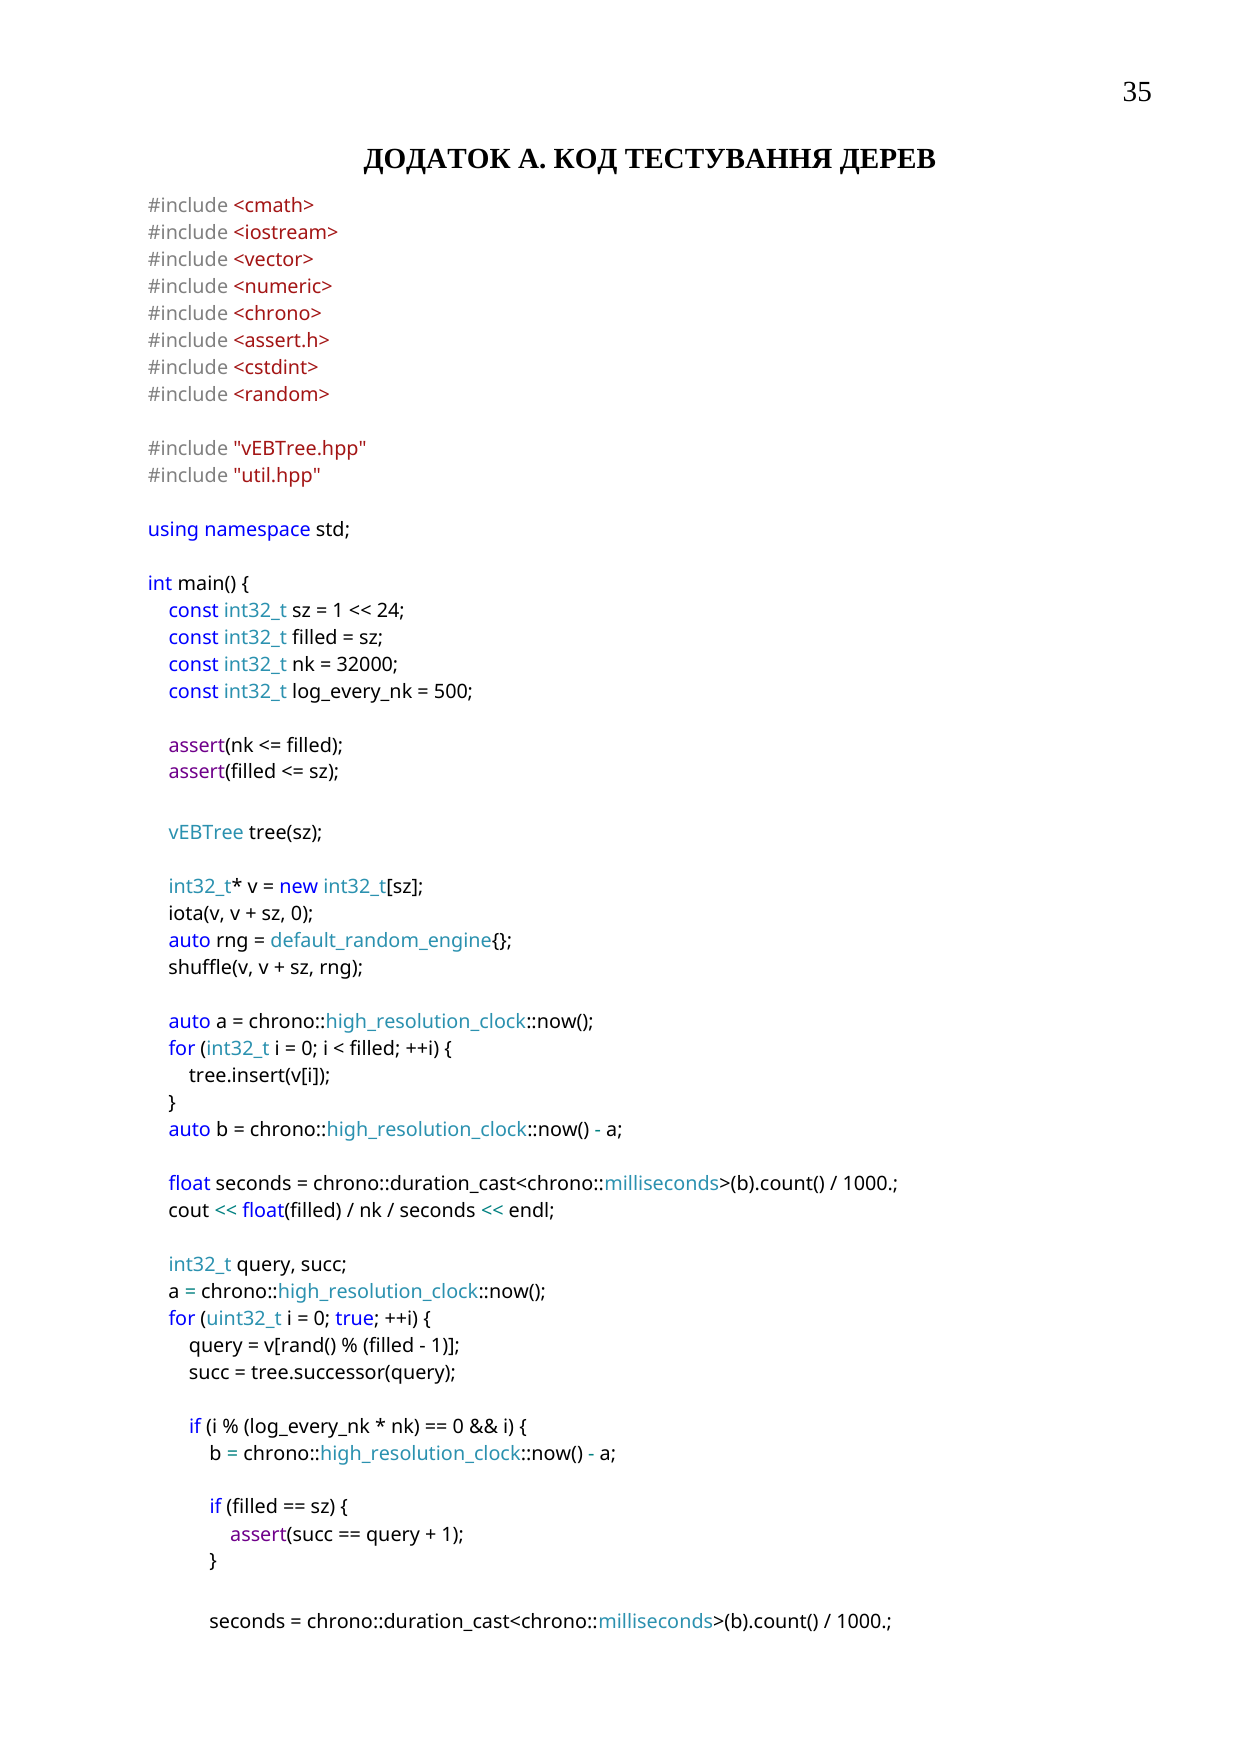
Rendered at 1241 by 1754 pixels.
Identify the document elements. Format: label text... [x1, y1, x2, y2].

text #include <chrono> [148, 299, 1152, 326]
subtitle ДОДАТОК А. КОД ТЕСТУВАННЯ ДЕРЕВ [148, 141, 1152, 174]
text succ = tree.successor(query); [148, 1358, 1152, 1385]
text auto b = chrono::high_resolution_clock::now() - a; [148, 1115, 1152, 1142]
text cout << float(filled) / nk / seconds << endl; [148, 1196, 1152, 1223]
text float seconds = chrono::duration_cast<chrono::milliseconds>(b).count() / 1000.; [148, 1169, 1152, 1196]
text #include <iostream> [148, 218, 1152, 245]
text int32_t* v = new int32_t[sz]; [148, 872, 1152, 899]
text #include <vector> [148, 245, 1152, 272]
text #include <assert.h> [148, 326, 1152, 353]
text #include <cstdint> [148, 353, 1152, 380]
text assert(filled <= sz); [148, 758, 1152, 785]
text #include <random> [148, 380, 1152, 407]
text const int32_t filled = sz; [148, 623, 1152, 650]
text seconds = chrono::duration_cast<chrono::milliseconds>(b).count() / 1000.; [148, 1607, 1152, 1634]
text #include "util.hpp" [148, 461, 1152, 488]
text } [148, 1088, 1152, 1115]
text #include "vEBTree.hpp" [148, 434, 1152, 461]
text int32_t query, succ; [148, 1250, 1152, 1277]
text assert(succ == query + 1); [148, 1520, 1152, 1547]
text auto a = chrono::high_resolution_clock::now(); [148, 1007, 1152, 1034]
text } [148, 1547, 1152, 1574]
text tree.insert(v[i]); [148, 1061, 1152, 1088]
text int main() { [148, 569, 1152, 596]
text const int32_t log_every_nk = 500; [148, 677, 1152, 704]
text const int32_t nk = 32000; [148, 650, 1152, 677]
text query = v[rand() % (filled - 1)]; [148, 1331, 1152, 1358]
text #include <numeric> [148, 272, 1152, 299]
text shuffle(v, v + sz, rng); [148, 953, 1152, 980]
text a = chrono::high_resolution_clock::now(); [148, 1277, 1152, 1304]
text #include <cmath> [148, 191, 1152, 218]
text vEBTree tree(sz); [148, 818, 1152, 845]
text iota(v, v + sz, 0); [148, 899, 1152, 926]
text assert(nk <= filled); [148, 731, 1152, 758]
text const int32_t sz = 1 << 24; [148, 596, 1152, 623]
text if (filled == sz) { [148, 1493, 1152, 1520]
text for (uint32_t i = 0; true; ++i) { [148, 1304, 1152, 1331]
text b = chrono::high_resolution_clock::now() - a; [148, 1439, 1152, 1466]
text for (int32_t i = 0; i < filled; ++i) { [148, 1034, 1152, 1061]
text if (i % (log_every_nk * nk) == 0 && i) { [148, 1412, 1152, 1439]
text auto rng = default_random_engine{}; [148, 926, 1152, 953]
text using namespace std; [148, 515, 1152, 542]
